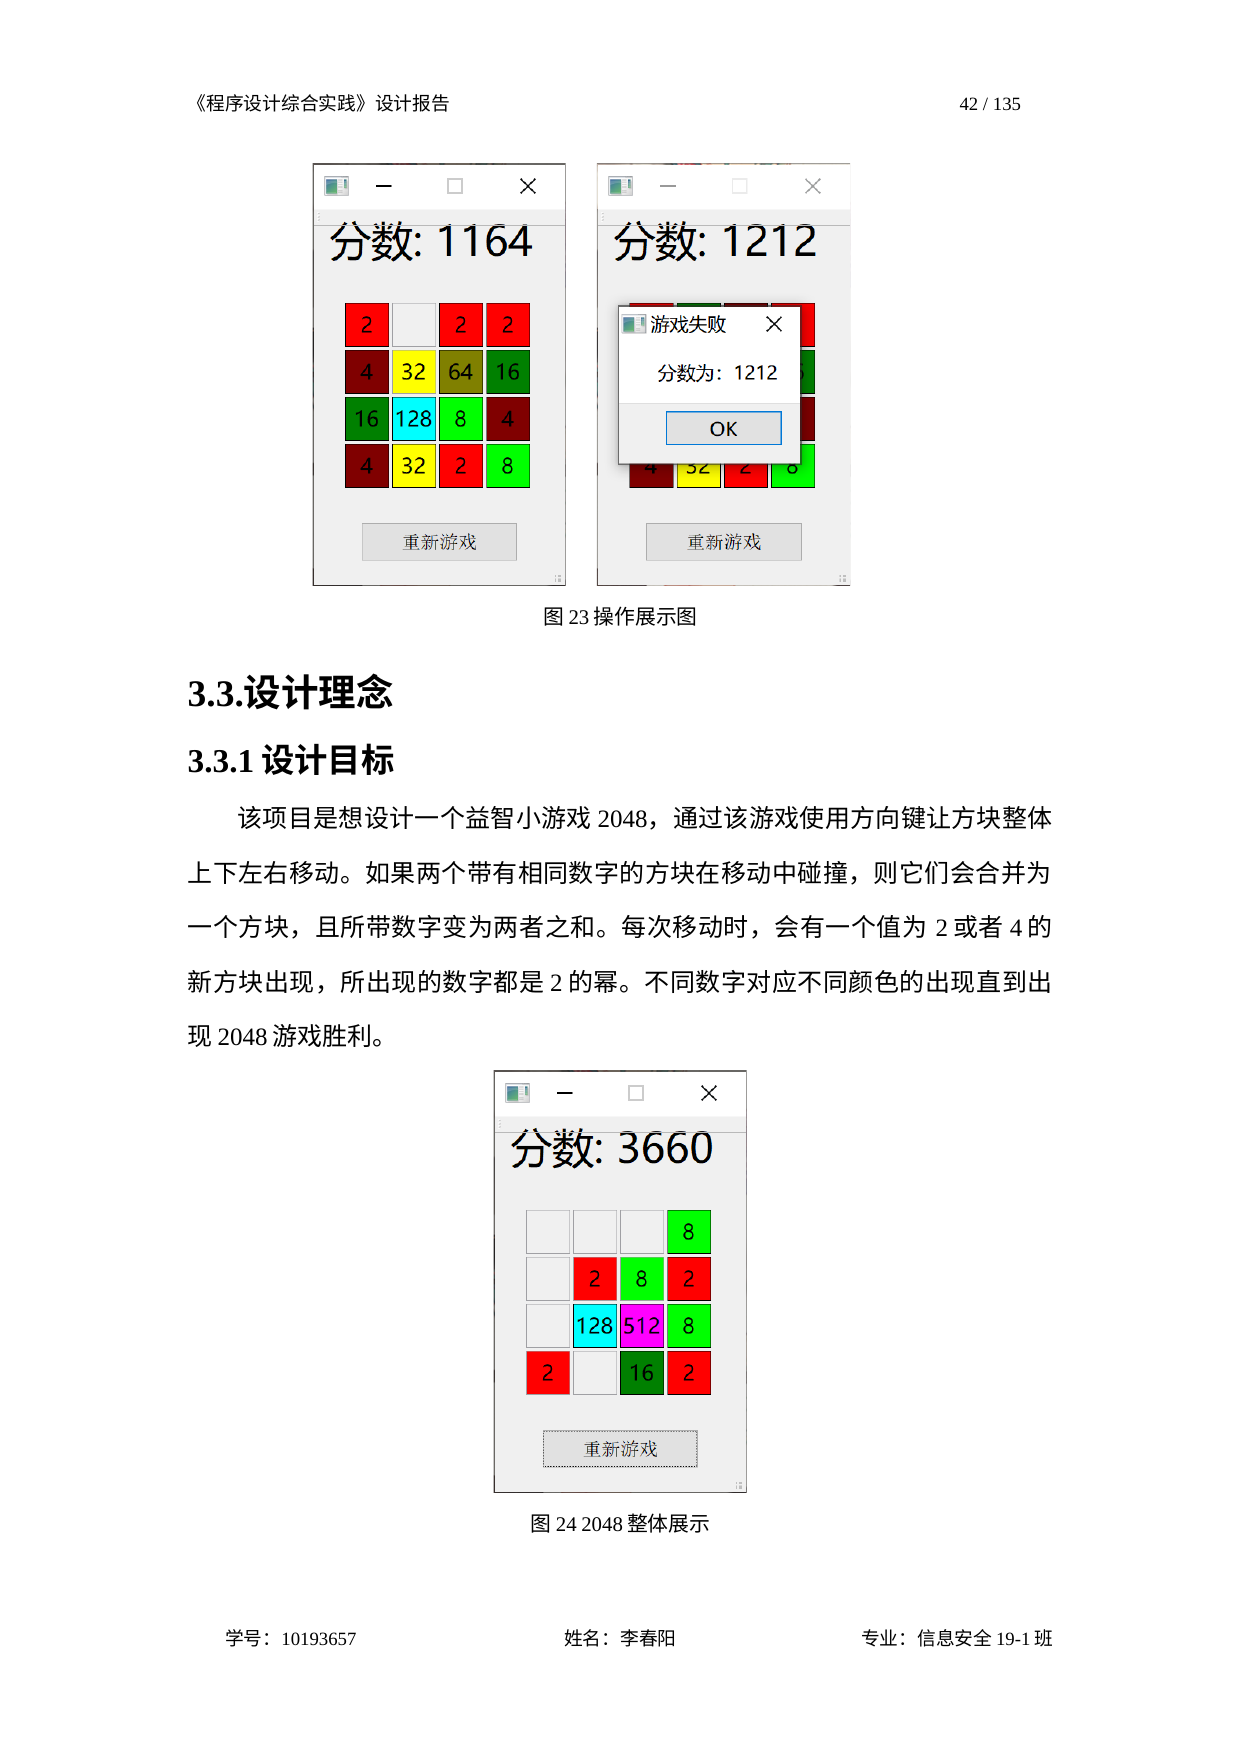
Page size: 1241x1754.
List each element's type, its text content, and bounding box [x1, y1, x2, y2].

subtitle 3.3.1设计目标 [187, 734, 1053, 782]
picture [493, 1070, 747, 1493]
text 该项目是想设计一个益智小游戏2048，通过该游戏使用方向键让方块整体上下左右移动。如果两个带有相同数字的方块在移动中碰撞，则它们会合并为一个方块，且所带数字变为两者之和。每次移动时，会有一个值为2或者4的新方块出现，所出现的数字都是2的幂。不同数字对应不同颜色的出现直到出现2048游戏胜利。 [187, 799, 1053, 1053]
subtitle 3.3.设计理念 [187, 662, 1053, 717]
picture [596, 163, 851, 586]
picture [312, 163, 566, 586]
text 图 23操作展示图 [187, 600, 1053, 630]
text 图 24 2048整体展示 [187, 1507, 1053, 1537]
